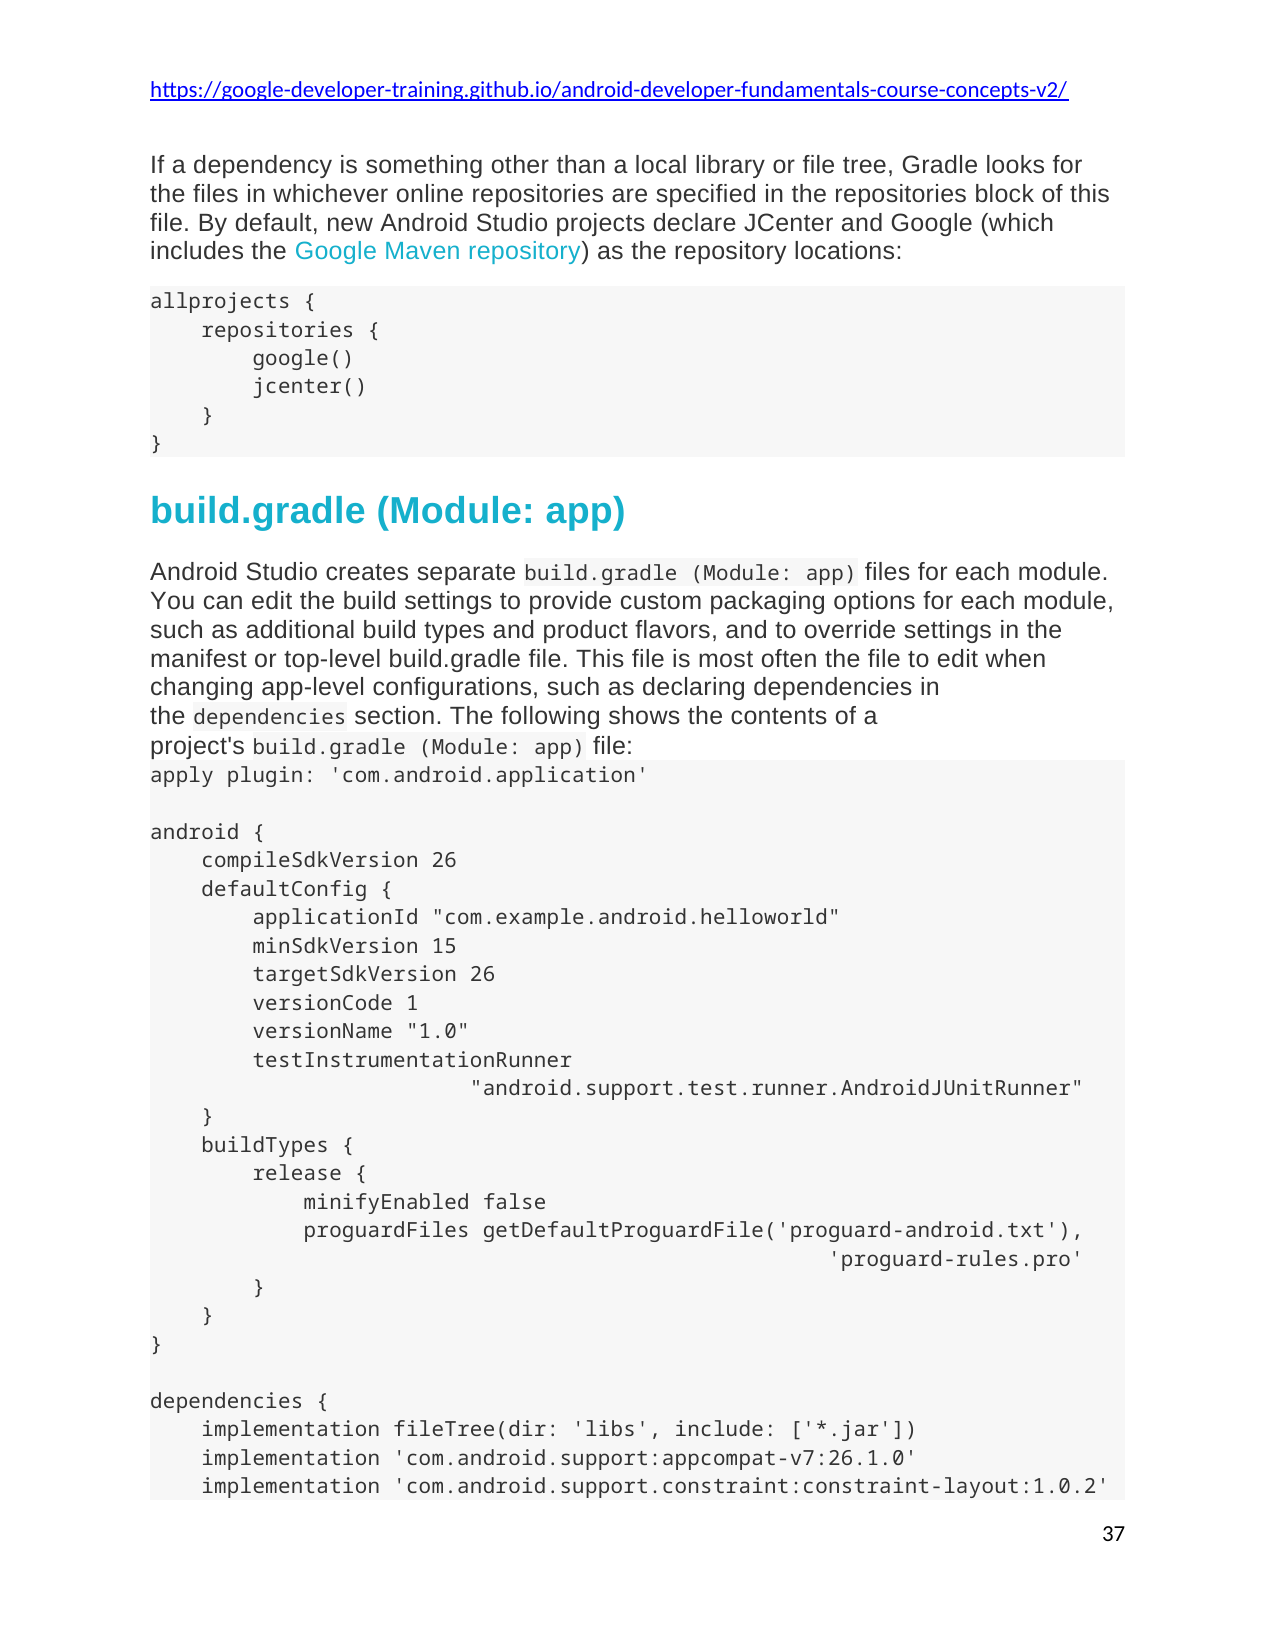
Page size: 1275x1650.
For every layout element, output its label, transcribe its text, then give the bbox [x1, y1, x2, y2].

text minSdkVersion 15 [150, 931, 1125, 959]
text repositories { [150, 315, 1125, 343]
text versionName "1.0" [150, 1016, 1125, 1045]
text "android.support.test.runner.AndroidJUnitRunner" [150, 1073, 1125, 1102]
text defaultConfig { [150, 874, 1125, 902]
text } [150, 400, 1125, 428]
text release { [150, 1158, 1125, 1187]
text targetSdkVersion 26 [150, 959, 1125, 988]
text implementation 'com.android.support.constraint:constraint-layout:1.0.2' [150, 1471, 1125, 1500]
text buildTypes { [150, 1130, 1125, 1158]
text allprojects { [150, 286, 1125, 315]
text implementation 'com.android.support:appcompat-v7:26.1.0' [150, 1443, 1125, 1471]
text compileSdkVersion 26 [150, 846, 1125, 874]
text } [150, 1329, 1125, 1357]
text If a dependency is something other than a local library or file tree, Gradle looks for the files in whichever online repositories are specified in the repositories block of this file. By default, new Android Studio projects declare JCenter and Google (which includes the Google Maven repository) as the repository locations: [150, 150, 1125, 265]
text minifyEnabled false [150, 1187, 1125, 1215]
text implementation fileTree(dir: 'libs', include: ['*.jar']) [150, 1414, 1125, 1443]
text proguardFiles getDefaultProguardFile('proguard-android.txt'), [150, 1215, 1125, 1244]
text applicationId "com.example.android.helloworld" [150, 902, 1125, 931]
text } [150, 1272, 1125, 1301]
text } [150, 1102, 1125, 1130]
text } [150, 428, 1125, 457]
text 'proguard-rules.pro' [150, 1244, 1125, 1272]
text google() [150, 343, 1125, 372]
text } [150, 1301, 1125, 1329]
text jcenter() [150, 372, 1125, 400]
text apply plugin: 'com.android.application' [150, 760, 1125, 789]
text versionCode 1 [150, 988, 1125, 1016]
text testInstrumentationRunner [150, 1045, 1125, 1073]
text dependencies { [150, 1386, 1125, 1414]
subtitle build.gradle (Module: app) [150, 489, 1125, 532]
text android { [150, 817, 1125, 846]
text Android Studio creates separate build.gradle (Module: app) files for each module. You can edit the build settings to provide custom packaging options for each module, such as additional build types and product flavors, and to override settings in the manifest or top-level build.gradle file. This file is most often the file to edit when changing app-level configurations, such as declaring dependencies in the dependencies section. The following shows the contents of a project's build.gradle (Module: app) file: [150, 557, 1125, 760]
